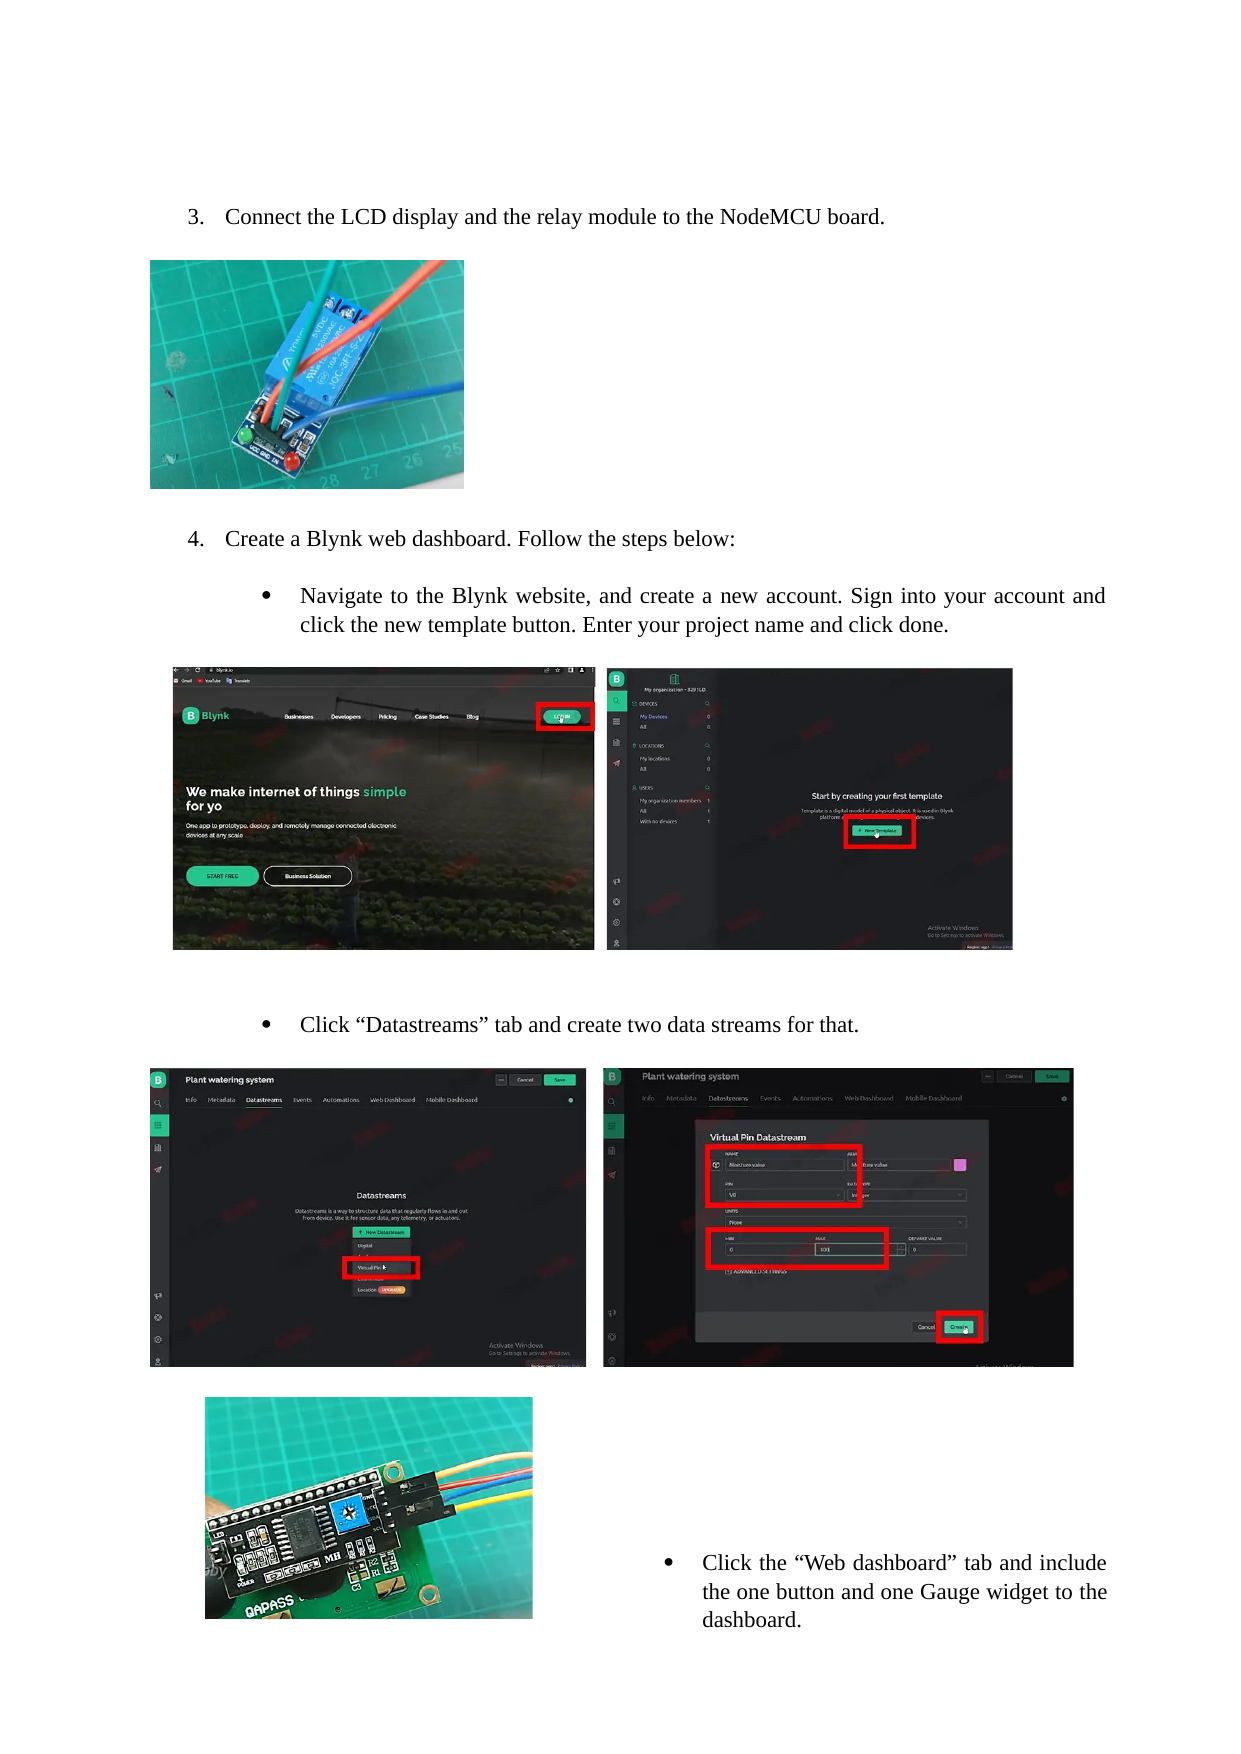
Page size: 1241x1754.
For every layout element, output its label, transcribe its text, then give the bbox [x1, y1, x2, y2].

picture [603, 1068, 1074, 1367]
list Navigate to the Blynk website, and create a new account. Sign into your account and click the new template button. Enter your project name and click done. [262, 582, 1107, 637]
list Click “Datastreams” tab and create two data streams for that. [262, 1011, 1107, 1038]
picture [172, 667, 596, 950]
picture [150, 1068, 587, 1367]
list Create a Blynk web dashboard. Follow the steps below: [187, 525, 1107, 552]
picture [150, 260, 464, 489]
picture [606, 668, 1013, 950]
list Click the “Web dashboard” tab and include the one button and one Gauge widget to the dashboard. [262, 1549, 1107, 1633]
list Connect the LCD display and the relay module to the NodeMCU board. [187, 203, 1107, 230]
picture [205, 1397, 533, 1619]
